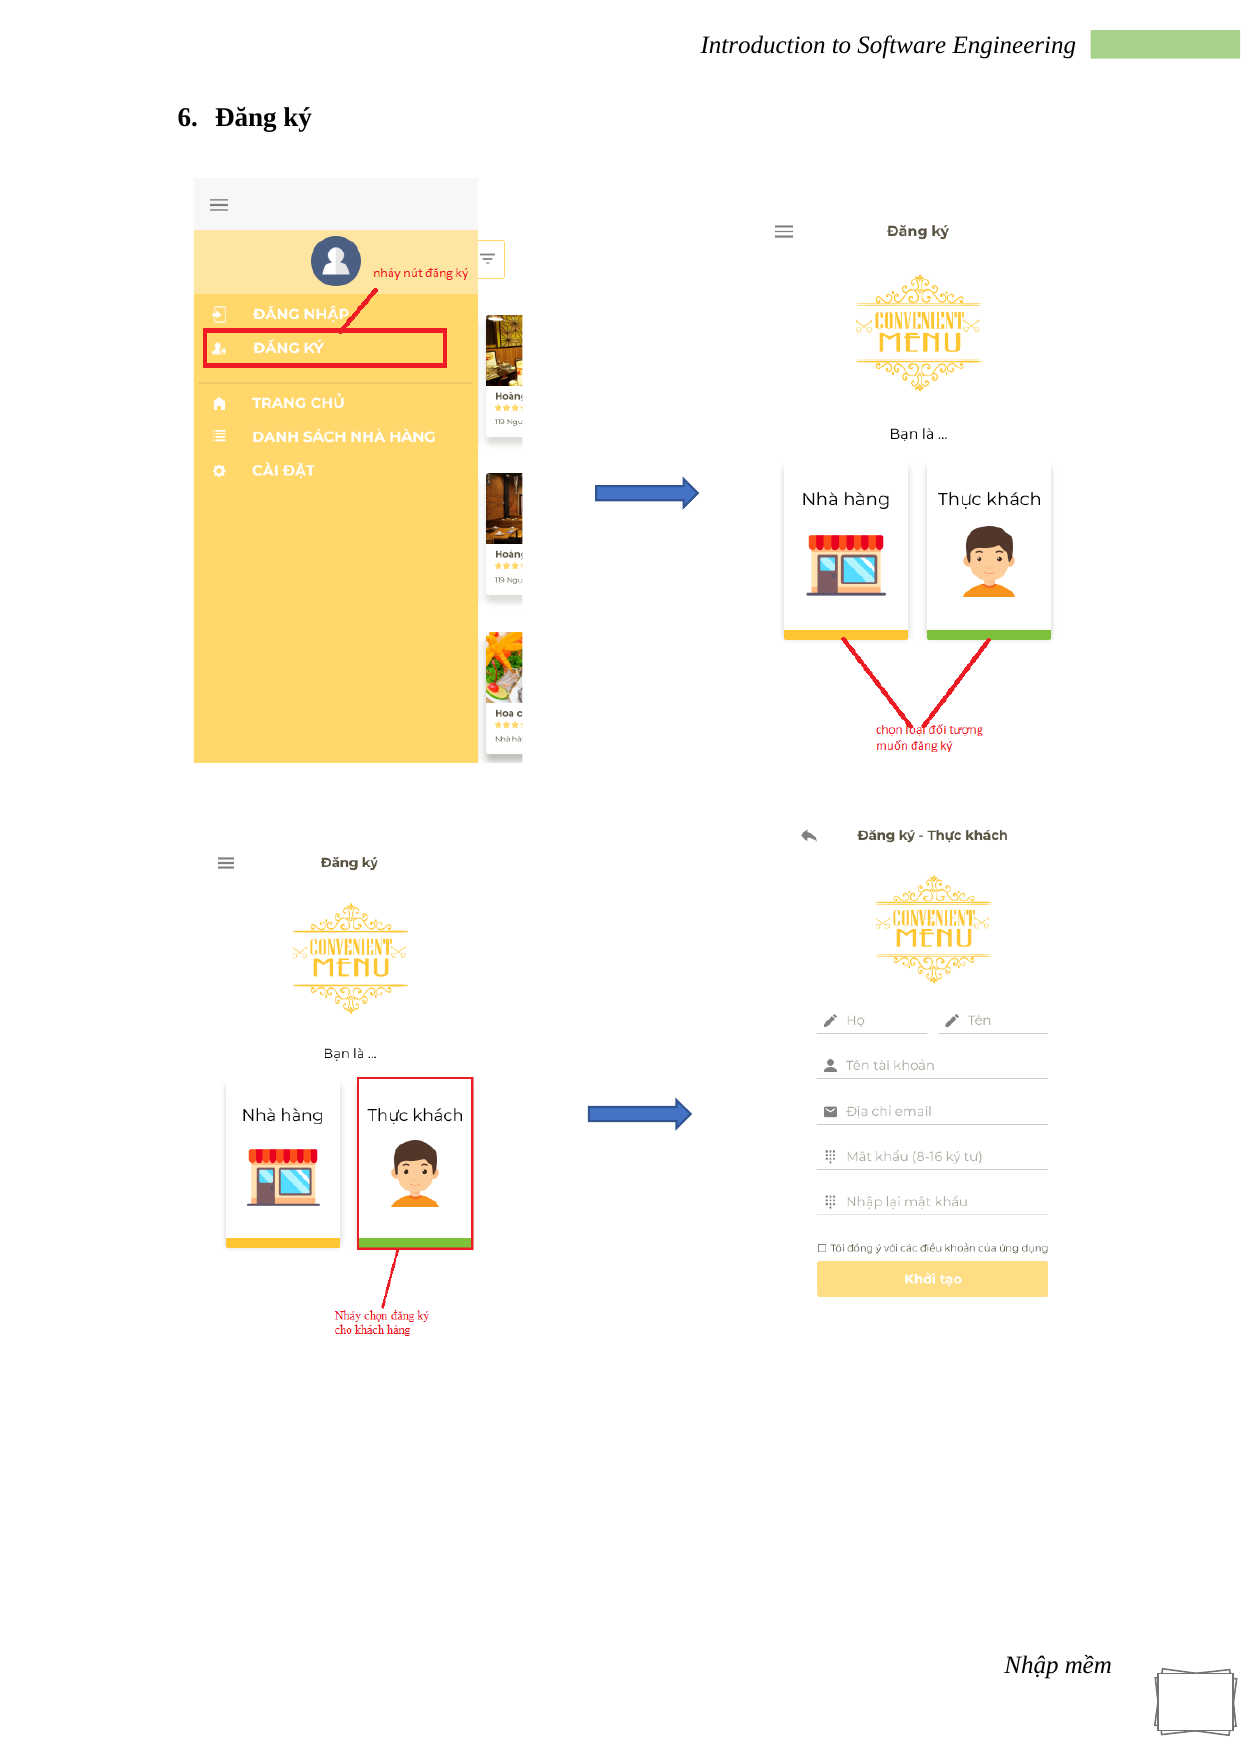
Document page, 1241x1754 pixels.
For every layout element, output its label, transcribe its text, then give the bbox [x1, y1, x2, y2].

list Đăng ký [177, 101, 1152, 132]
picture [757, 207, 1078, 776]
picture [201, 840, 497, 1376]
picture [784, 814, 1080, 1339]
picture [193, 178, 523, 763]
